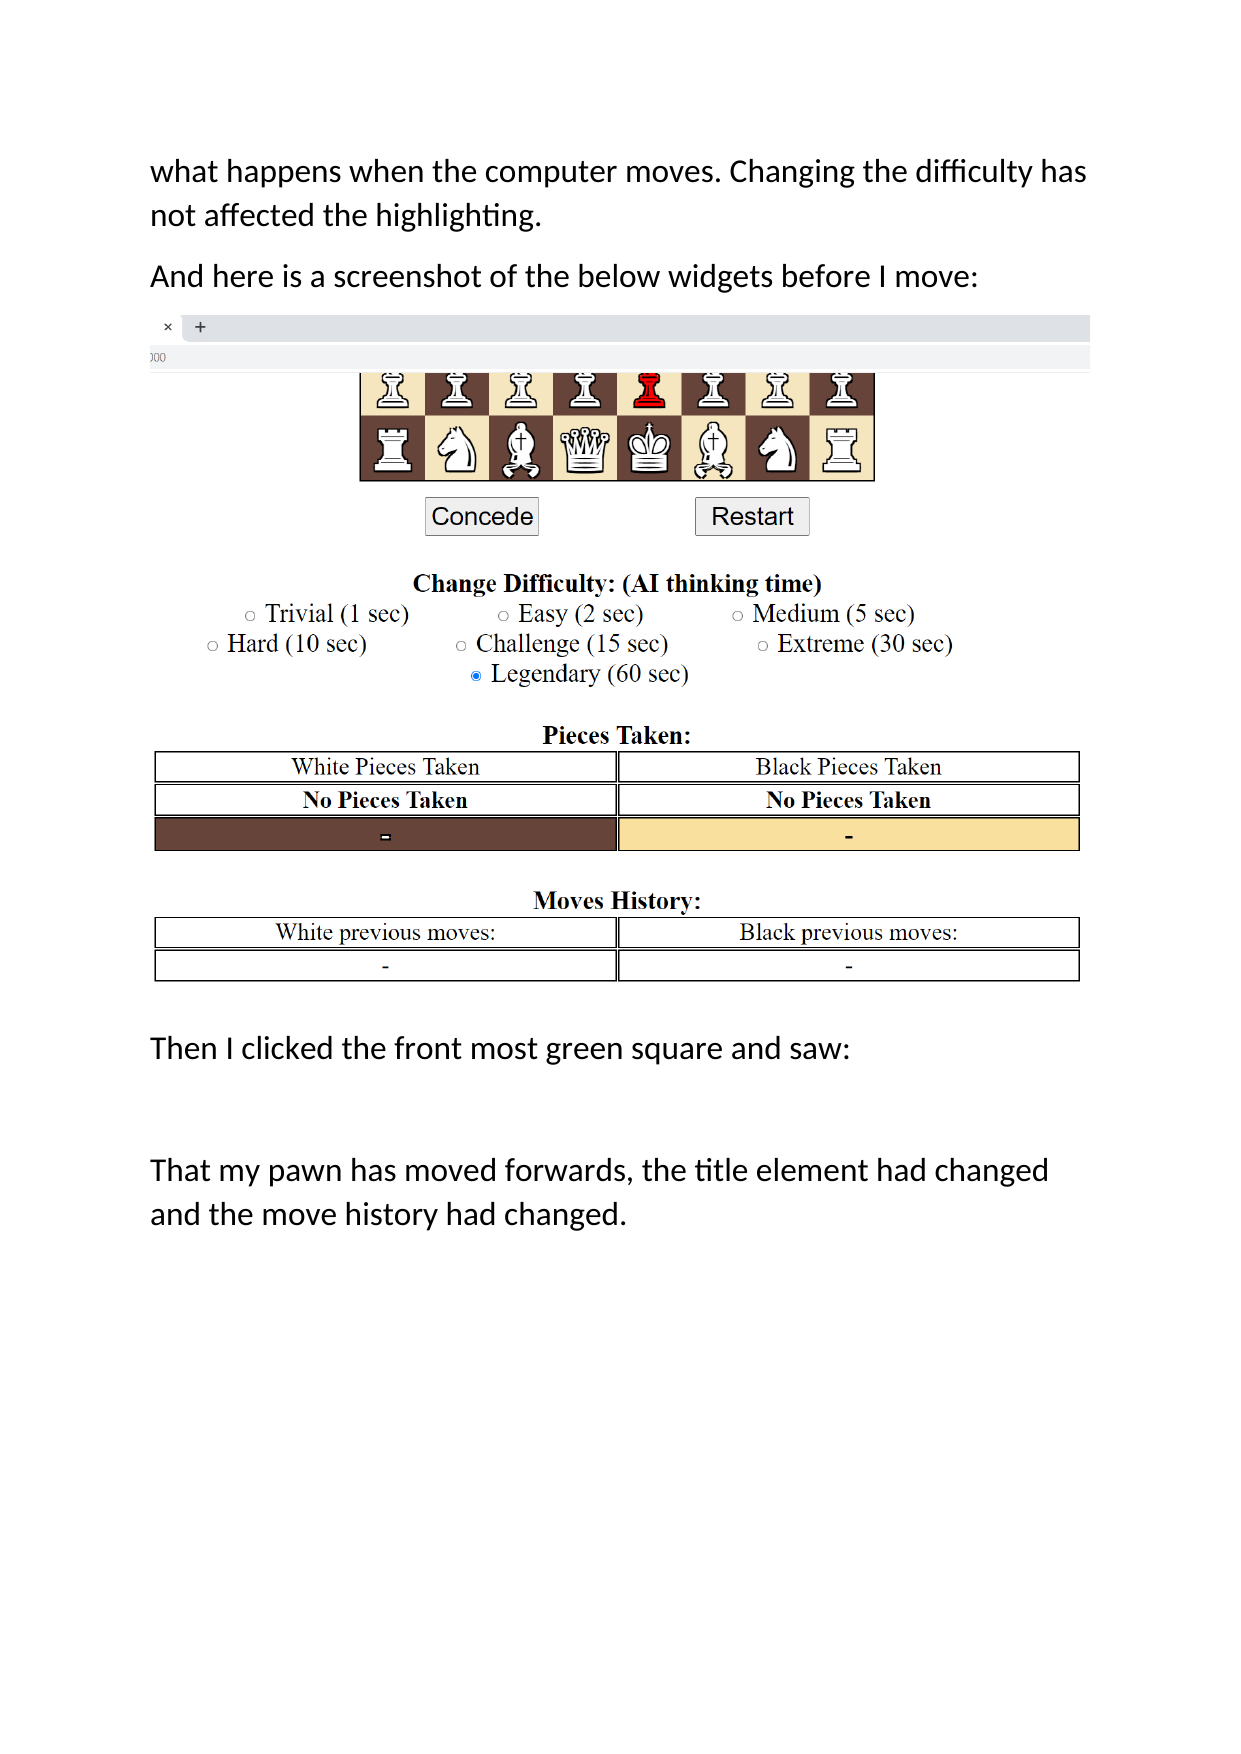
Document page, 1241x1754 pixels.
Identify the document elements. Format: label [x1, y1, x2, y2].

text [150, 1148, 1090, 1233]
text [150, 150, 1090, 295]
picture [150, 315, 1091, 1009]
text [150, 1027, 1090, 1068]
